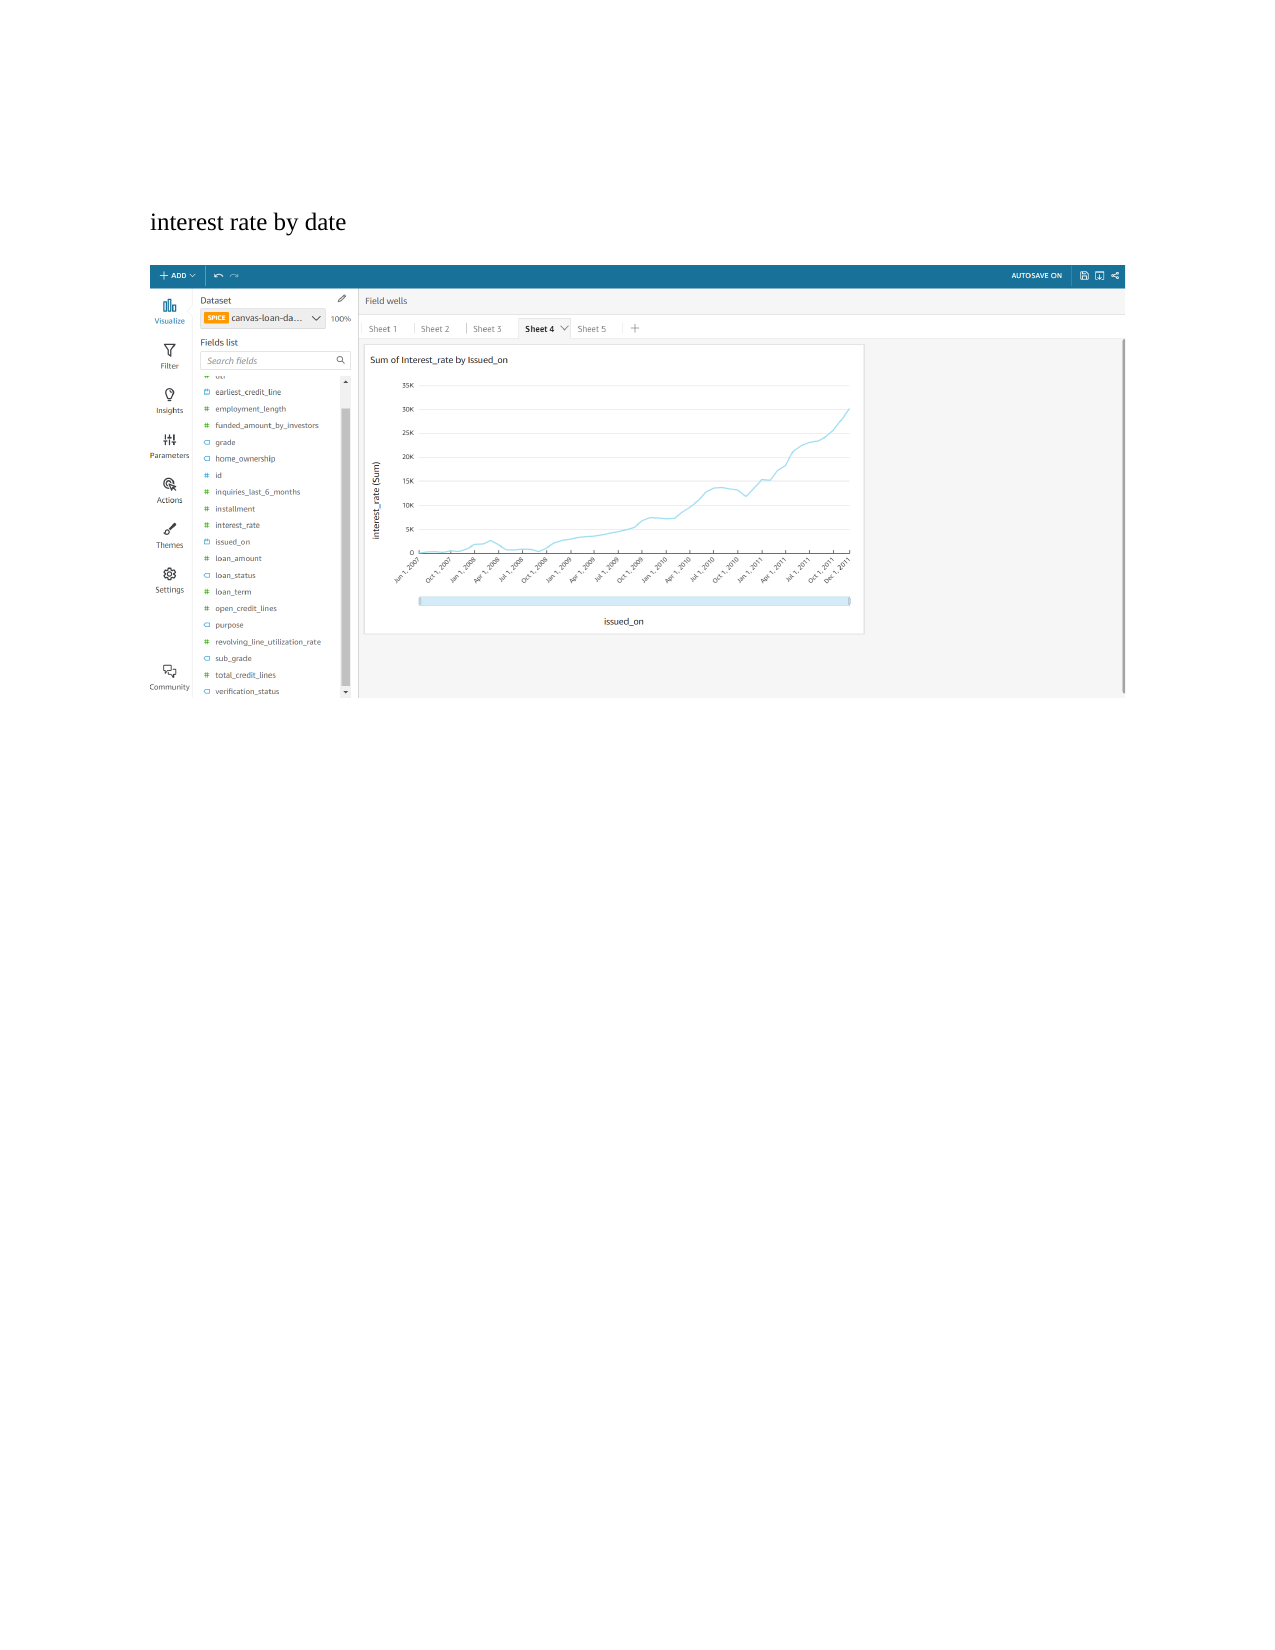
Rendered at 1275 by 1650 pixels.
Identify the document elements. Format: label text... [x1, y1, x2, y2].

picture [150, 265, 1125, 698]
text interest rate by date [150, 207, 1125, 236]
